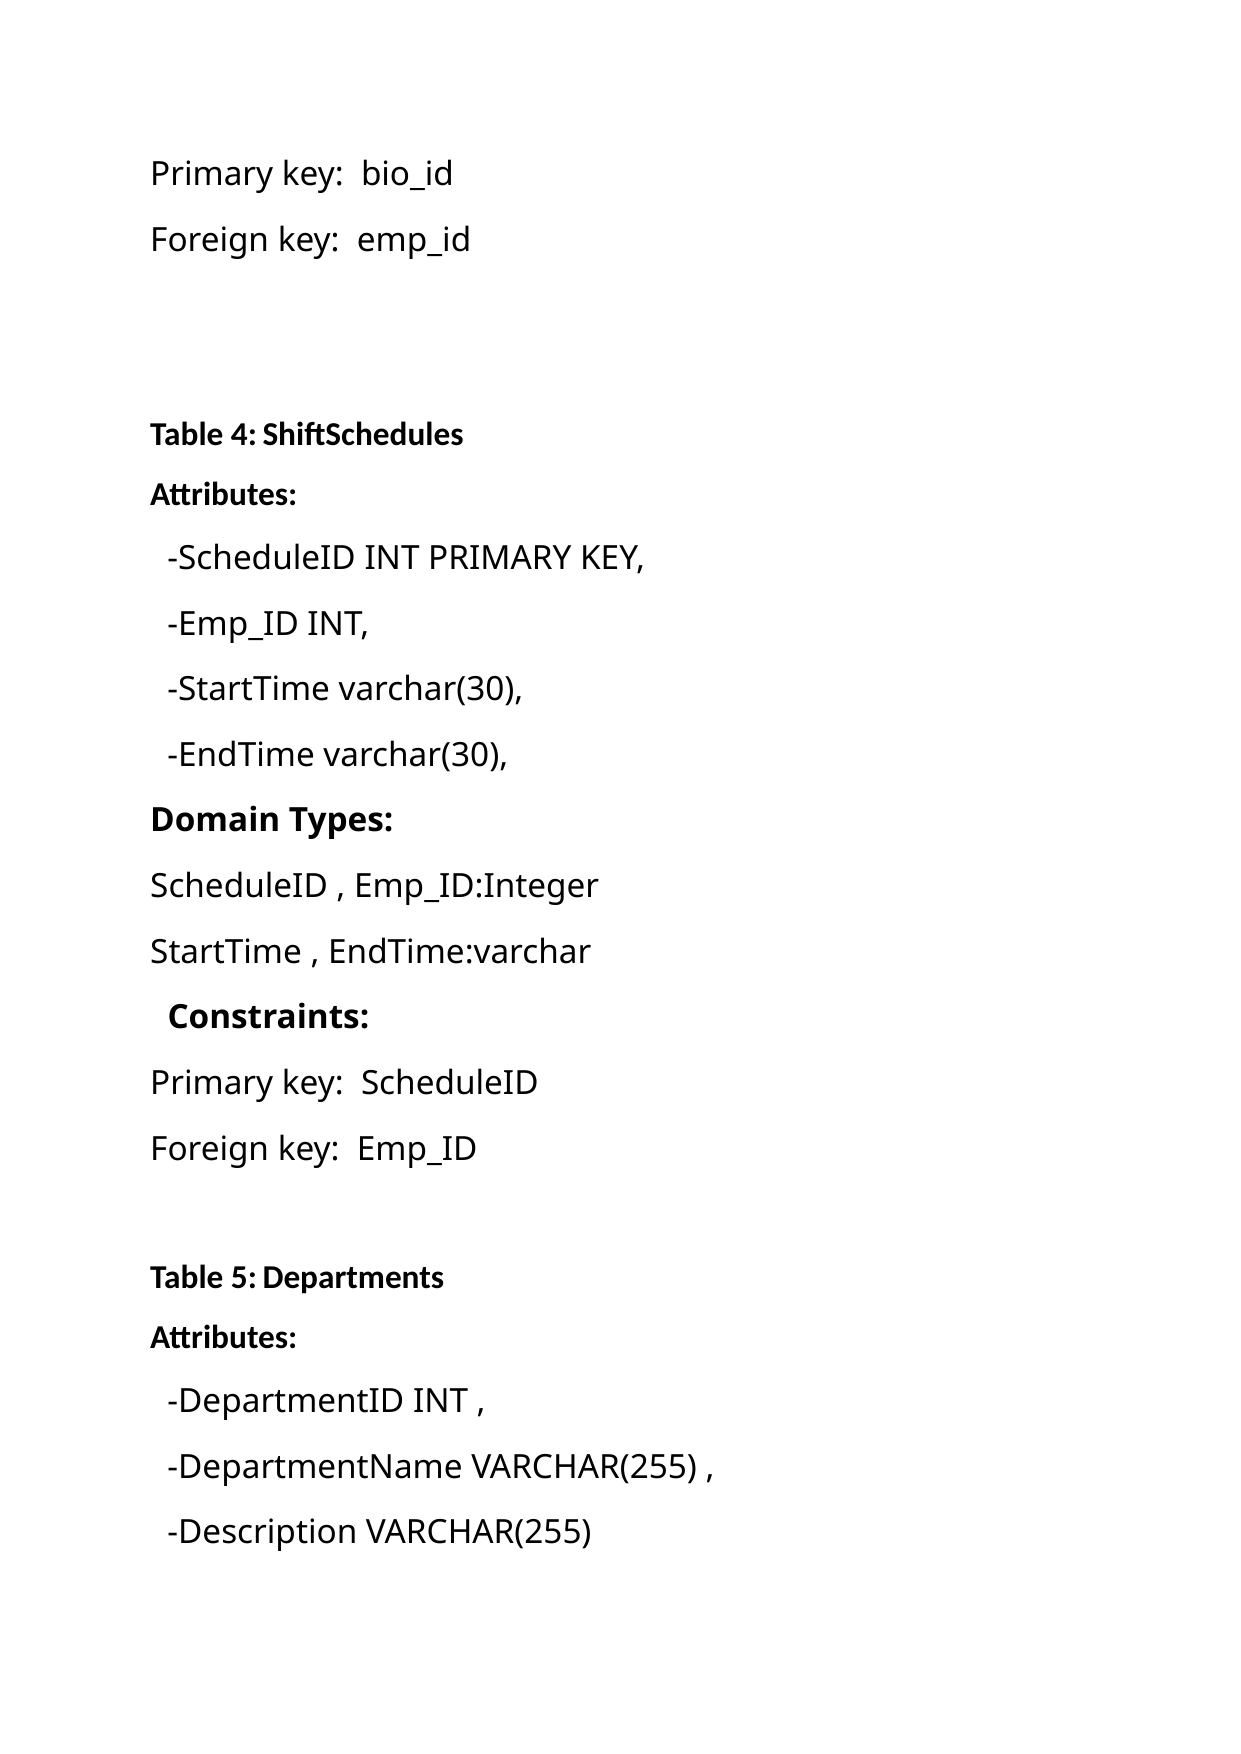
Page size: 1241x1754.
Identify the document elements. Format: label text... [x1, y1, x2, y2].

text Domain Types: [150, 796, 1090, 842]
text -Description VARCHAR(255) [150, 1508, 1090, 1553]
text Constraints: [150, 993, 1090, 1038]
text Table 4: ShiftSchedules [150, 412, 1090, 453]
text -DepartmentID INT , [150, 1377, 1090, 1422]
text Primary key: bio_id [150, 150, 1090, 195]
text Attributes: [150, 473, 1090, 514]
text -Emp_ID INT, [150, 599, 1090, 645]
text -EndTime varchar(30), [150, 731, 1090, 776]
text Attributes: [150, 1316, 1090, 1357]
text Foreign key: Emp_ID [150, 1124, 1090, 1170]
text Primary key: ScheduleID [150, 1059, 1090, 1104]
text ScheduleID , Emp_ID:Integer [150, 862, 1090, 907]
text -ScheduleID INT PRIMARY KEY, [150, 534, 1090, 579]
text Table 5: Departments [150, 1256, 1090, 1296]
text -StartTime varchar(30), [150, 665, 1090, 710]
text -DepartmentName VARCHAR(255) , [150, 1442, 1090, 1488]
text StartTime , EndTime:varchar [150, 927, 1090, 973]
text Foreign key: emp_id [150, 216, 1090, 261]
